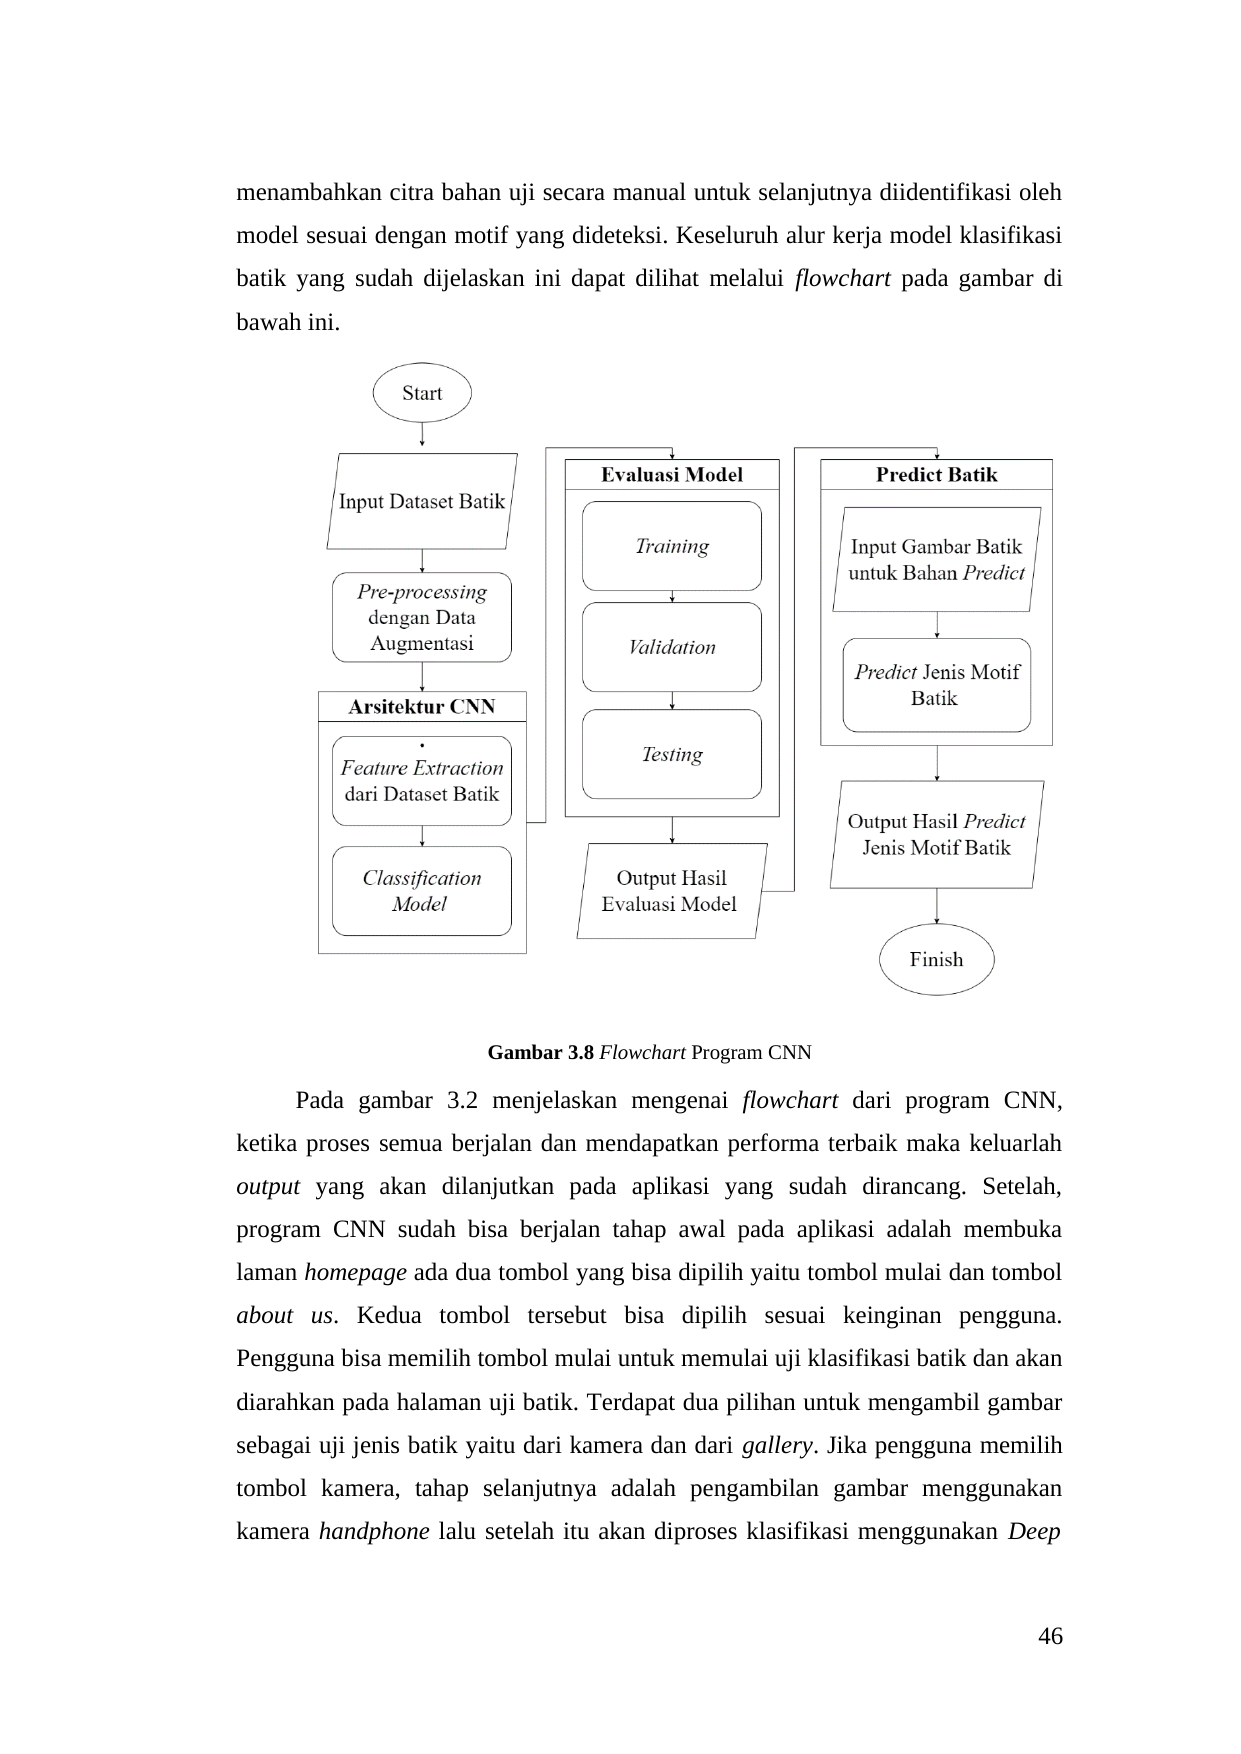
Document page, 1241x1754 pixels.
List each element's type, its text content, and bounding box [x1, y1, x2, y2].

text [236, 177, 1063, 335]
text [236, 1085, 1063, 1545]
picture [236, 362, 1053, 1013]
